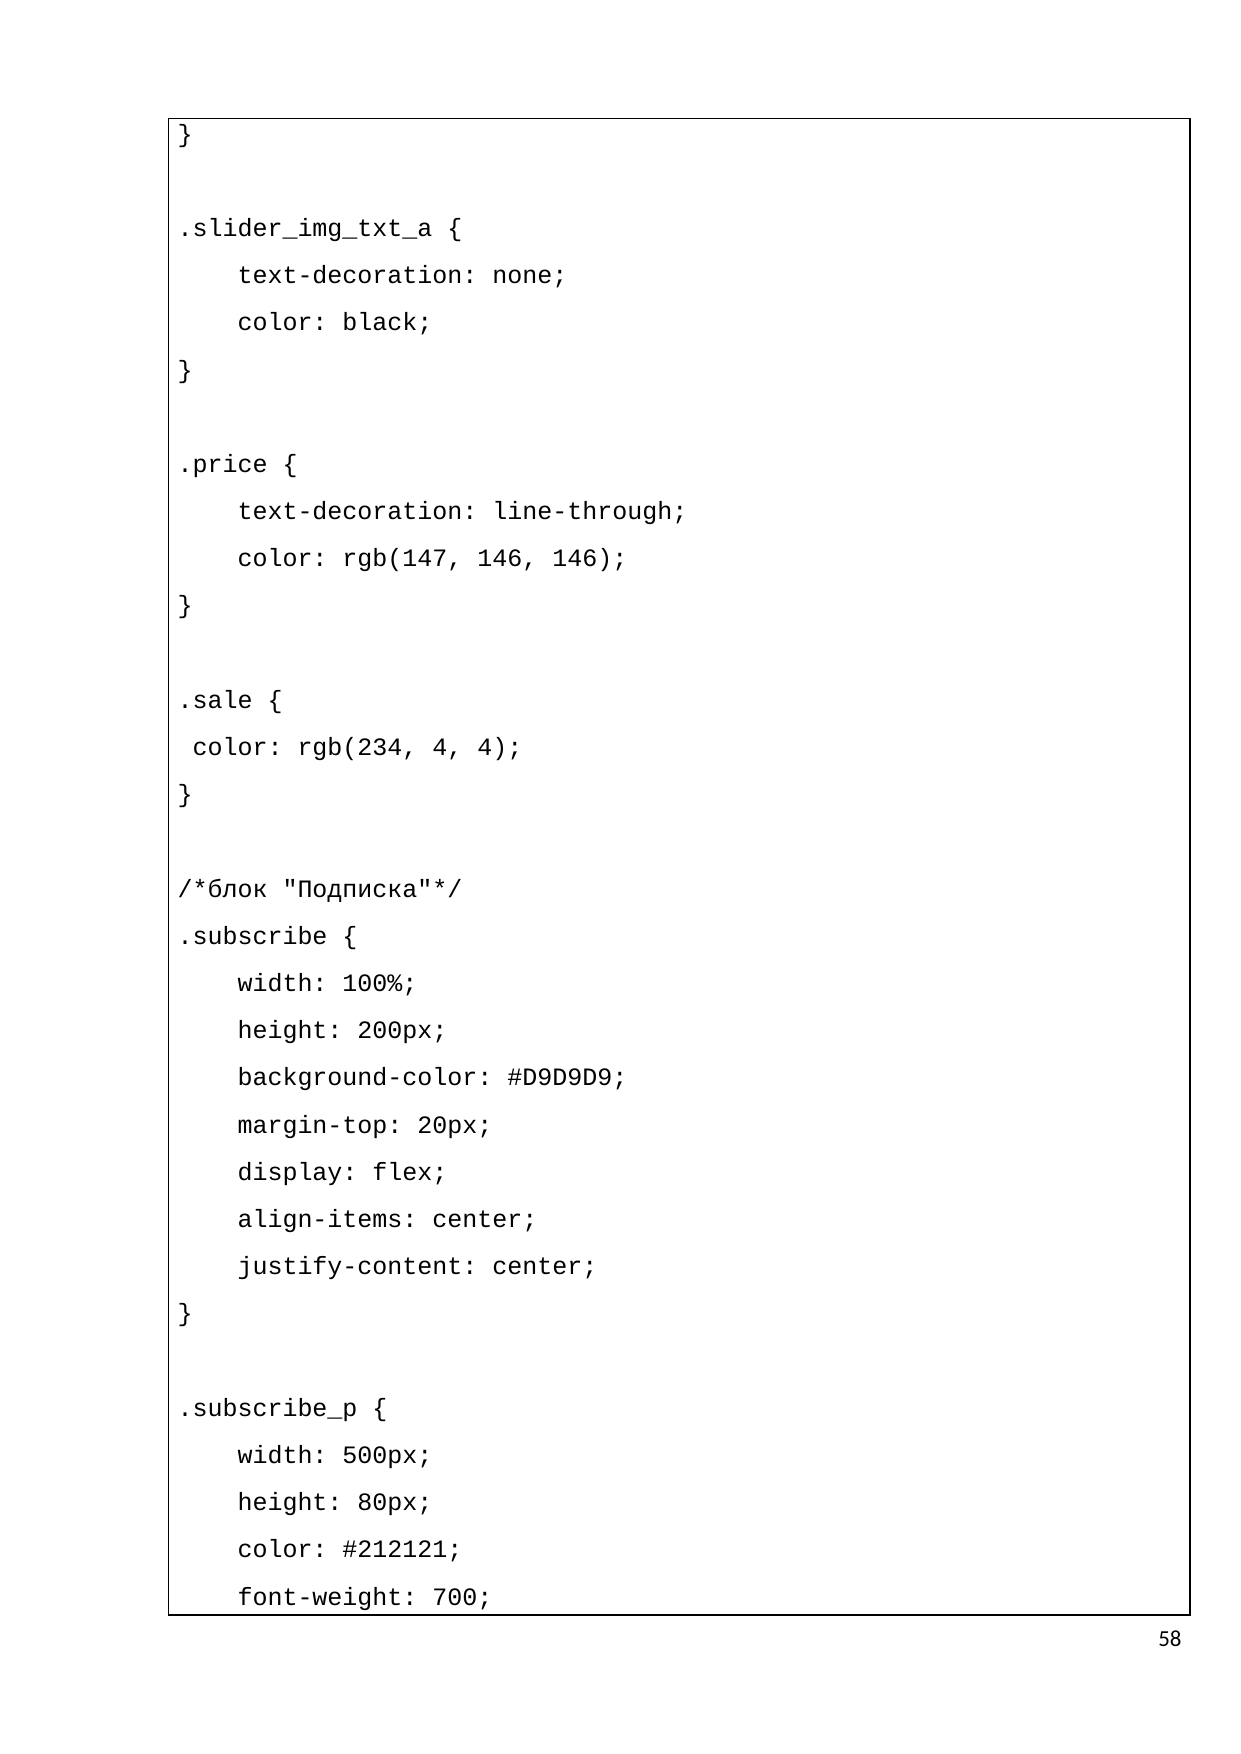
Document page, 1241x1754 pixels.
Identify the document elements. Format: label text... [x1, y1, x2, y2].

text } [169, 779, 1189, 810]
text text-decoration: line-through; [169, 496, 1189, 527]
text /*блок "Подписка"*/ [169, 873, 1189, 904]
text color: black; [169, 307, 1189, 338]
text display: flex; [169, 1156, 1189, 1188]
text height: 80px; [169, 1487, 1189, 1518]
text background-color: #D9D9D9; [169, 1062, 1189, 1093]
text height: 200px; [169, 1015, 1189, 1046]
text color: #212121; [169, 1534, 1189, 1565]
text } [169, 119, 1189, 149]
text color: rgb(234, 4, 4); [169, 732, 1189, 763]
text align-items: center; [169, 1203, 1189, 1235]
text color: rgb(147, 146, 146); [169, 543, 1189, 574]
text .price { [169, 448, 1189, 480]
text .subscribe_p { [169, 1392, 1189, 1424]
text .sale { [169, 684, 1189, 716]
text .subscribe { [169, 920, 1189, 952]
text width: 500px; [169, 1439, 1189, 1471]
text margin-top: 20px; [169, 1109, 1189, 1141]
text } [169, 1298, 1189, 1329]
text font-weight: 700; [169, 1581, 1189, 1614]
text } [169, 590, 1189, 621]
text } [169, 354, 1189, 386]
text .slider_img_txt_a { [169, 212, 1189, 244]
text width: 100%; [169, 967, 1189, 999]
text text-decoration: none; [169, 260, 1189, 291]
text justify-content: center; [169, 1251, 1189, 1282]
